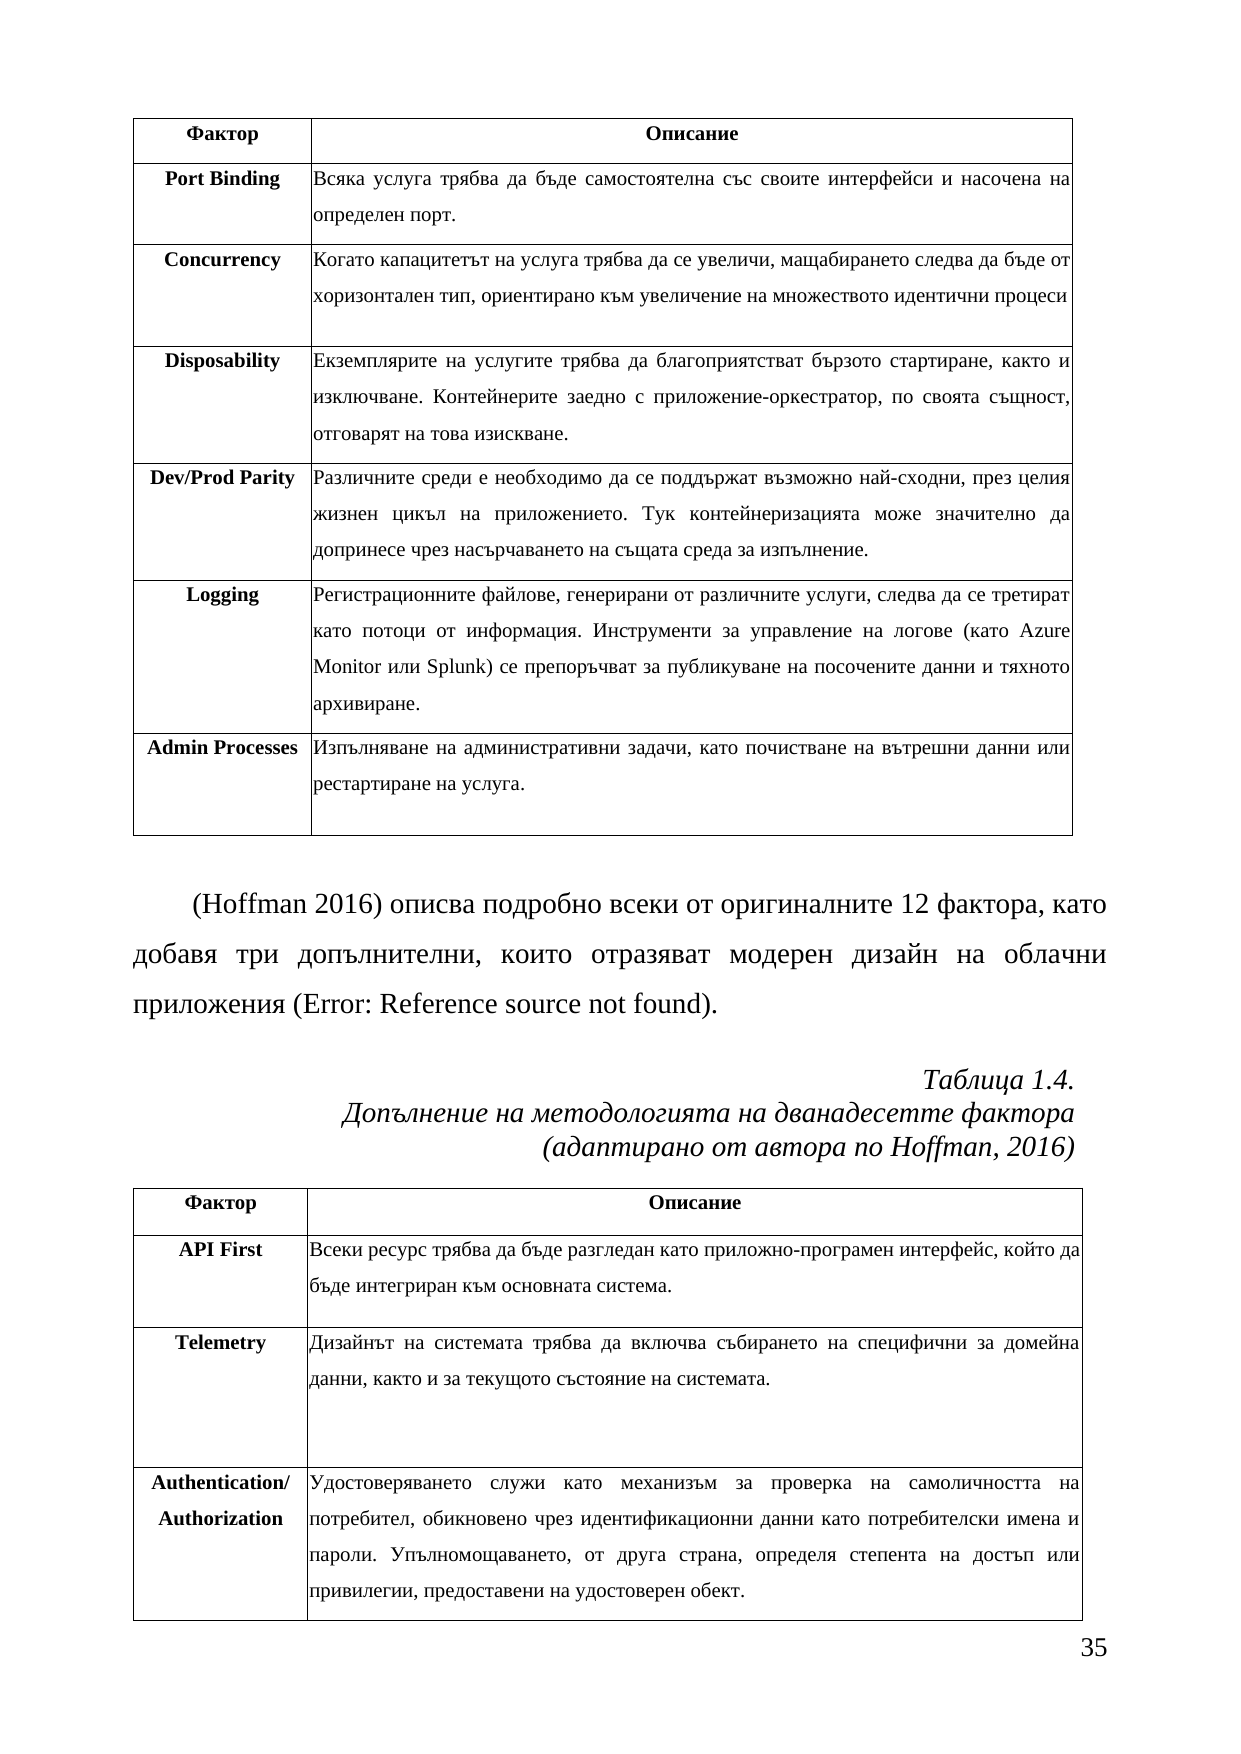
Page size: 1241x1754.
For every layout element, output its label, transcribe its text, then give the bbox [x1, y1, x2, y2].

table_cell Екземплярите на услугите трябва да благоприятстват бързото стартиране, както и изключване. Контейнерите заедно с приложение-оркестратор, по своята същност, отговарят на това изискване. [312, 347, 1072, 463]
table_cell Различните среди е необходимо да се поддържат възможно най-сходни, през целия жизнен цикъл на приложението. Тук контейнеризацията може значително да допринесе чрез насърчаването на същата среда за изпълнение. [312, 464, 1072, 580]
table_header Фактор [134, 119, 311, 163]
table_cell Port Binding [134, 164, 311, 244]
table_cell API First [134, 1236, 307, 1327]
table_cell Всеки ресурс трябва да бъде разгледан като приложно-програмен интерфейс, който да бъде интегриран към основната система. [308, 1236, 1082, 1327]
table_cell Logging [134, 581, 311, 733]
table_header Описание [308, 1189, 1082, 1235]
table_cell Удостоверяването служи като механизъм за проверка на самоличността на потребител, обикновено чрез идентификационни данни като потребителски имена и пароли. Упълномощаването, от друга страна, определя степента на достъп или привилегии, предоставени на удостоверен обект. [308, 1468, 1082, 1620]
table_cell Dev/Prod Parity [134, 464, 311, 580]
table_cell Регистрационните файлове, генерирани от различните услуги, следва да се третират като потоци от информация. Инструменти за управление на логове (като Azure Monitor или Splunk) се препоръчват за публикуване на посочените данни и тяхното архивиране. [312, 581, 1072, 733]
table_header Описание [312, 119, 1072, 163]
table_cell Authentication/ Authorization [134, 1468, 307, 1620]
table_cell Дизайнът на системата трябва да включва събирането на специфични за домейна данни, както и за текущото състояние на системата. [308, 1328, 1082, 1467]
table_cell Когато капацитетът на услуга трябва да се увеличи, мащабирането следва да бъде от хоризонтален тип, ориентирано към увеличение на множеството идентични процеси [312, 245, 1072, 346]
title Таблица 1.4. Допълнение на методологията на дванадесетте фактора (адаптирано от автора по Hoffman, 2016) [192, 1062, 1078, 1162]
table_cell Всяка услуга трябва да бъде самостоятелна със своите интерфейси и насочена на определен порт. [312, 164, 1072, 244]
table_cell Изпълняване на административни задачи, като почистване на вътрешни данни или рестартиране на услуга. [312, 734, 1072, 834]
table_cell Disposability [134, 347, 311, 463]
table_cell Telemetry [134, 1328, 307, 1467]
table_cell Admin Processes [134, 734, 311, 834]
table_cell Concurrency [134, 245, 311, 346]
table_header Фактор [134, 1189, 307, 1235]
